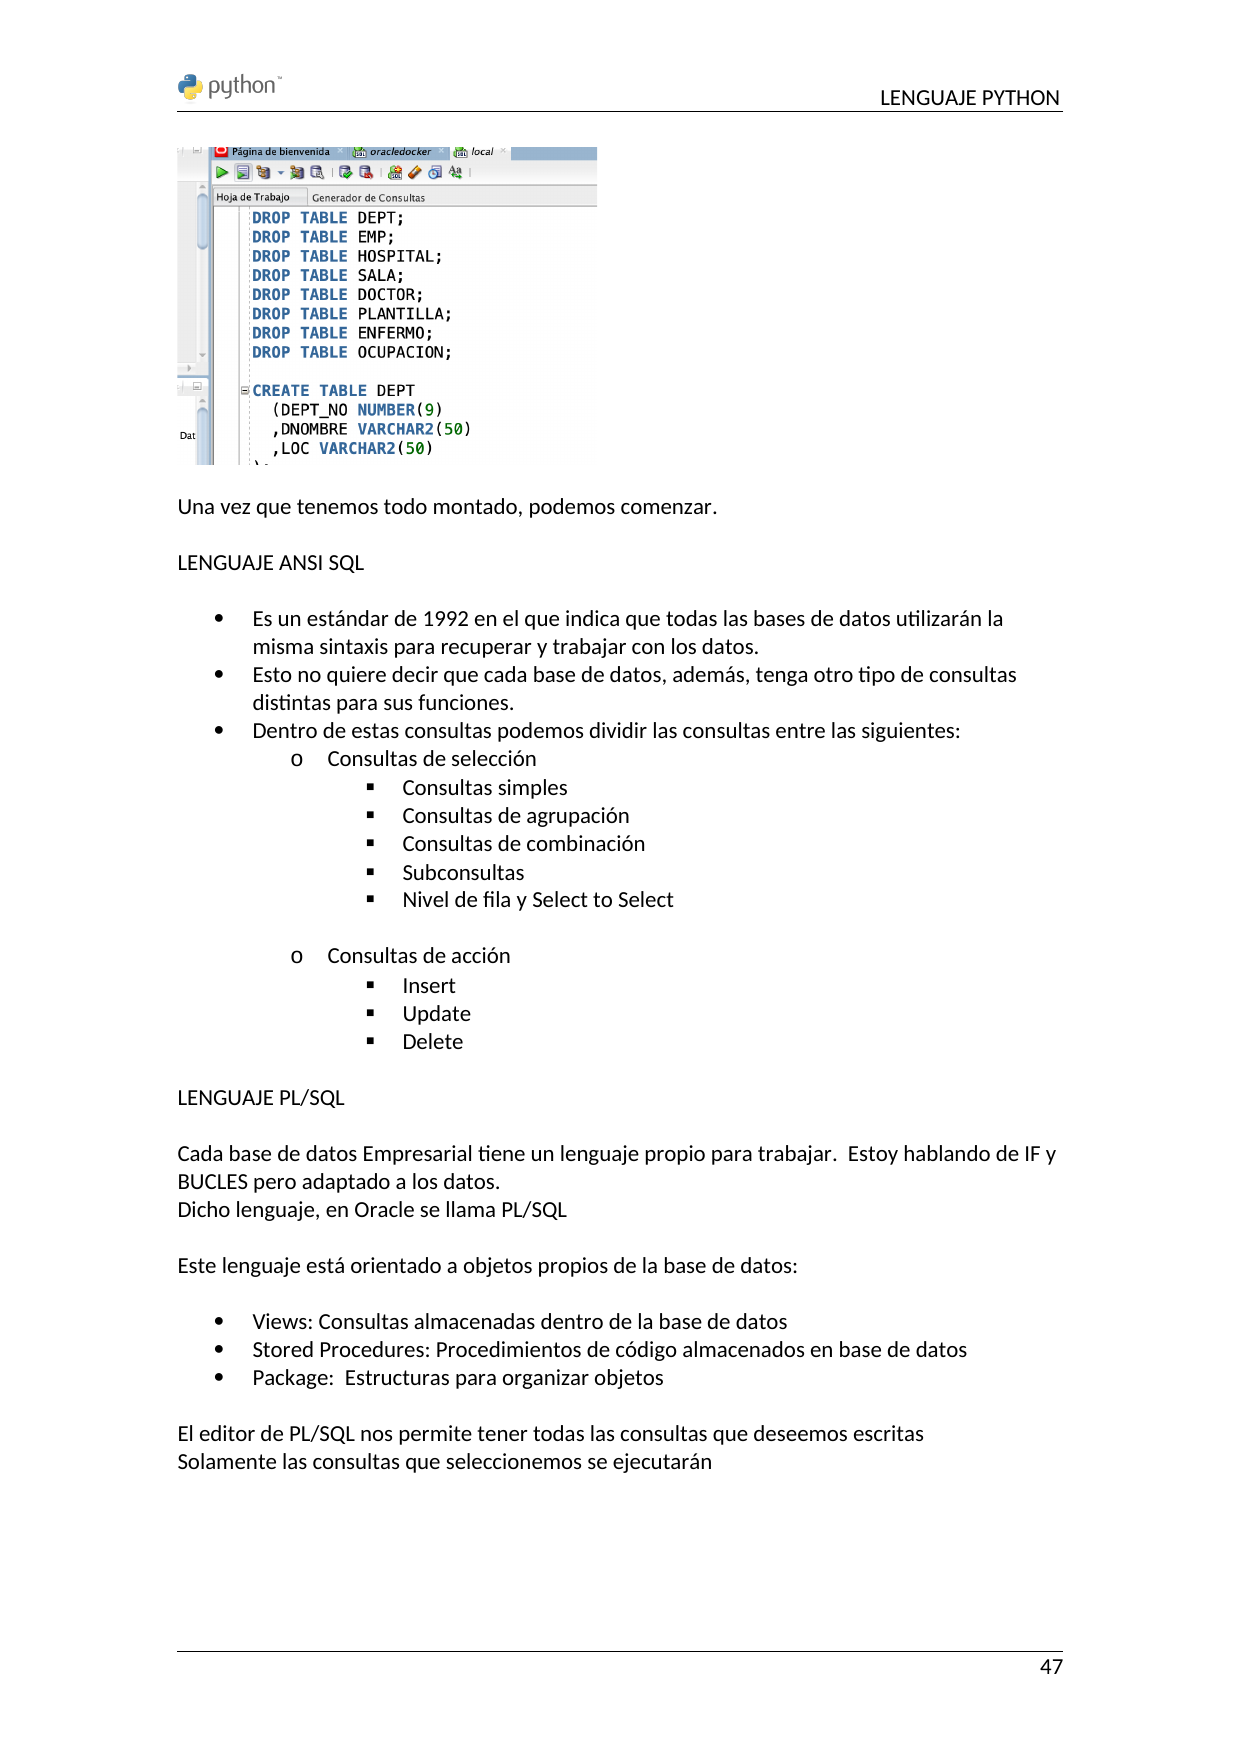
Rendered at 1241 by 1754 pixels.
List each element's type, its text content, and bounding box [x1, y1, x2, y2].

list Esto no quiere decir que cada base de datos, además, tenga otro tipo de consultas distintas para sus funciones. [215, 660, 1063, 716]
list Views: Consultas almacenadas dentro de la base de datos [215, 1307, 1063, 1335]
text Este lenguaje está orientado a objetos propios de la base de datos: [177, 1251, 1063, 1279]
list Dentro de estas consultas podemos dividir las consultas entre las siguientes: [215, 716, 1063, 744]
list Subconsultas [365, 858, 1063, 886]
text Solamente las consultas que seleccionemos se ejecutarán [177, 1447, 1063, 1475]
list Consultas simples [365, 773, 1063, 802]
text El editor de PL/SQL nos permite tener todas las consultas que deseemos escritas [177, 1419, 1063, 1447]
list Delete [365, 1027, 1063, 1055]
list Package: Estructuras para organizar objetos [215, 1363, 1063, 1391]
text Una vez que tenemos todo montado, podemos comenzar. [177, 492, 1063, 520]
list Consultas de acción [290, 942, 1063, 971]
list Insert [365, 971, 1063, 999]
text Cada base de datos Empresarial tiene un lenguaje propio para trabajar. Estoy hablando de IF y BUCLES pero adaptado a los datos. [177, 1139, 1063, 1195]
text Dicho lenguaje, en Oracle se llama PL/SQL [177, 1195, 1063, 1223]
text LENGUAJE ANSI SQL [177, 548, 1063, 576]
list Es un estándar de 1992 en el que indica que todas las bases de datos utilizarán la misma sintaxis para recuperar y trabajar con los datos. [215, 604, 1063, 660]
list Update [365, 999, 1063, 1027]
list Consultas de combinación [365, 829, 1063, 858]
list Stored Procedures: Procedimientos de código almacenados en base de datos [215, 1335, 1063, 1363]
list Consultas de agrupación [365, 802, 1063, 829]
list Consultas de selección [290, 744, 1063, 773]
picture [177, 147, 598, 465]
list Nivel de fila y Select to Select [365, 886, 1063, 914]
picture [177, 73, 283, 105]
text LENGUAJE PL/SQL [177, 1083, 1063, 1111]
